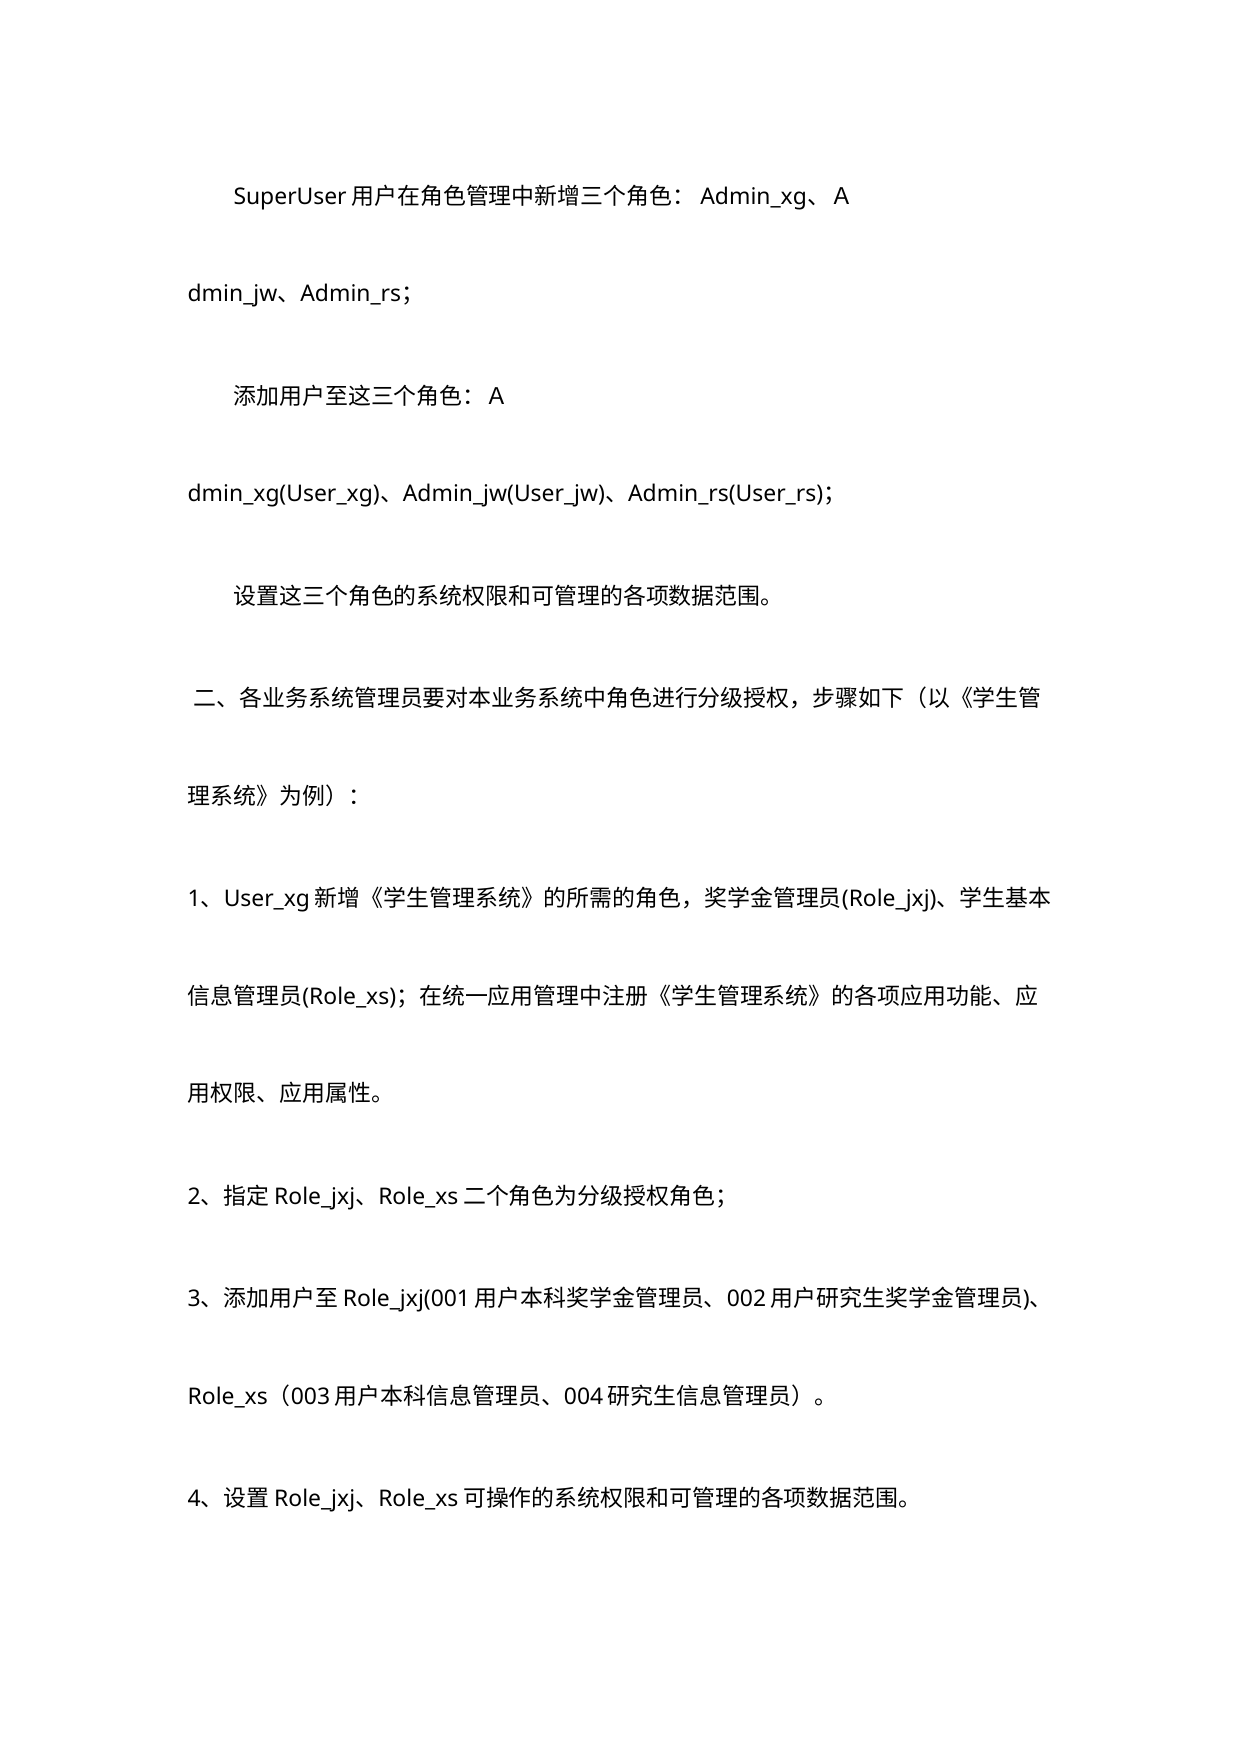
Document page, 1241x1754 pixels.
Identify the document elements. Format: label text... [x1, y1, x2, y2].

text 设置这三个角色的系统权限和可管理的各项数据范围。 [187, 562, 1053, 627]
text 4、设置Role_jxj、Role_xs可操作的系统权限和可管理的各项数据范围。 [187, 1464, 1053, 1529]
text SuperUser用户在角色管理中新增三个角色： Admin_xg、Ａdmin_jw、Admin_rs； [187, 162, 1053, 324]
text 3、添加用户至Role_jxj(001用户本科奖学金管理员、002用户研究生奖学金管理员)、Role_xs（003用户本科信息管理员、004研究生信息管理员）。 [187, 1264, 1053, 1427]
text 1、User_xg新增《学生管理系统》的所需的角色，奖学金管理员(Role_jxj)、学生基本信息管理员(Role_xs)；在统一应用管理中注册《学生管理系统》的各项应用功能、应用权限、应用属性。 [187, 864, 1053, 1124]
text 添加用户至这三个角色：Ａdmin_xg(User_xg)、Admin_jw(User_jw)、Admin_rs(User_rs)； [187, 362, 1053, 524]
text 2、指定Role_jxj、Role_xs二个角色为分级授权角色； [187, 1162, 1053, 1227]
text 二、各业务系统管理员要对本业务系统中角色进行分级授权，步骤如下（以《学生管理系统》为例）： [187, 664, 1053, 827]
